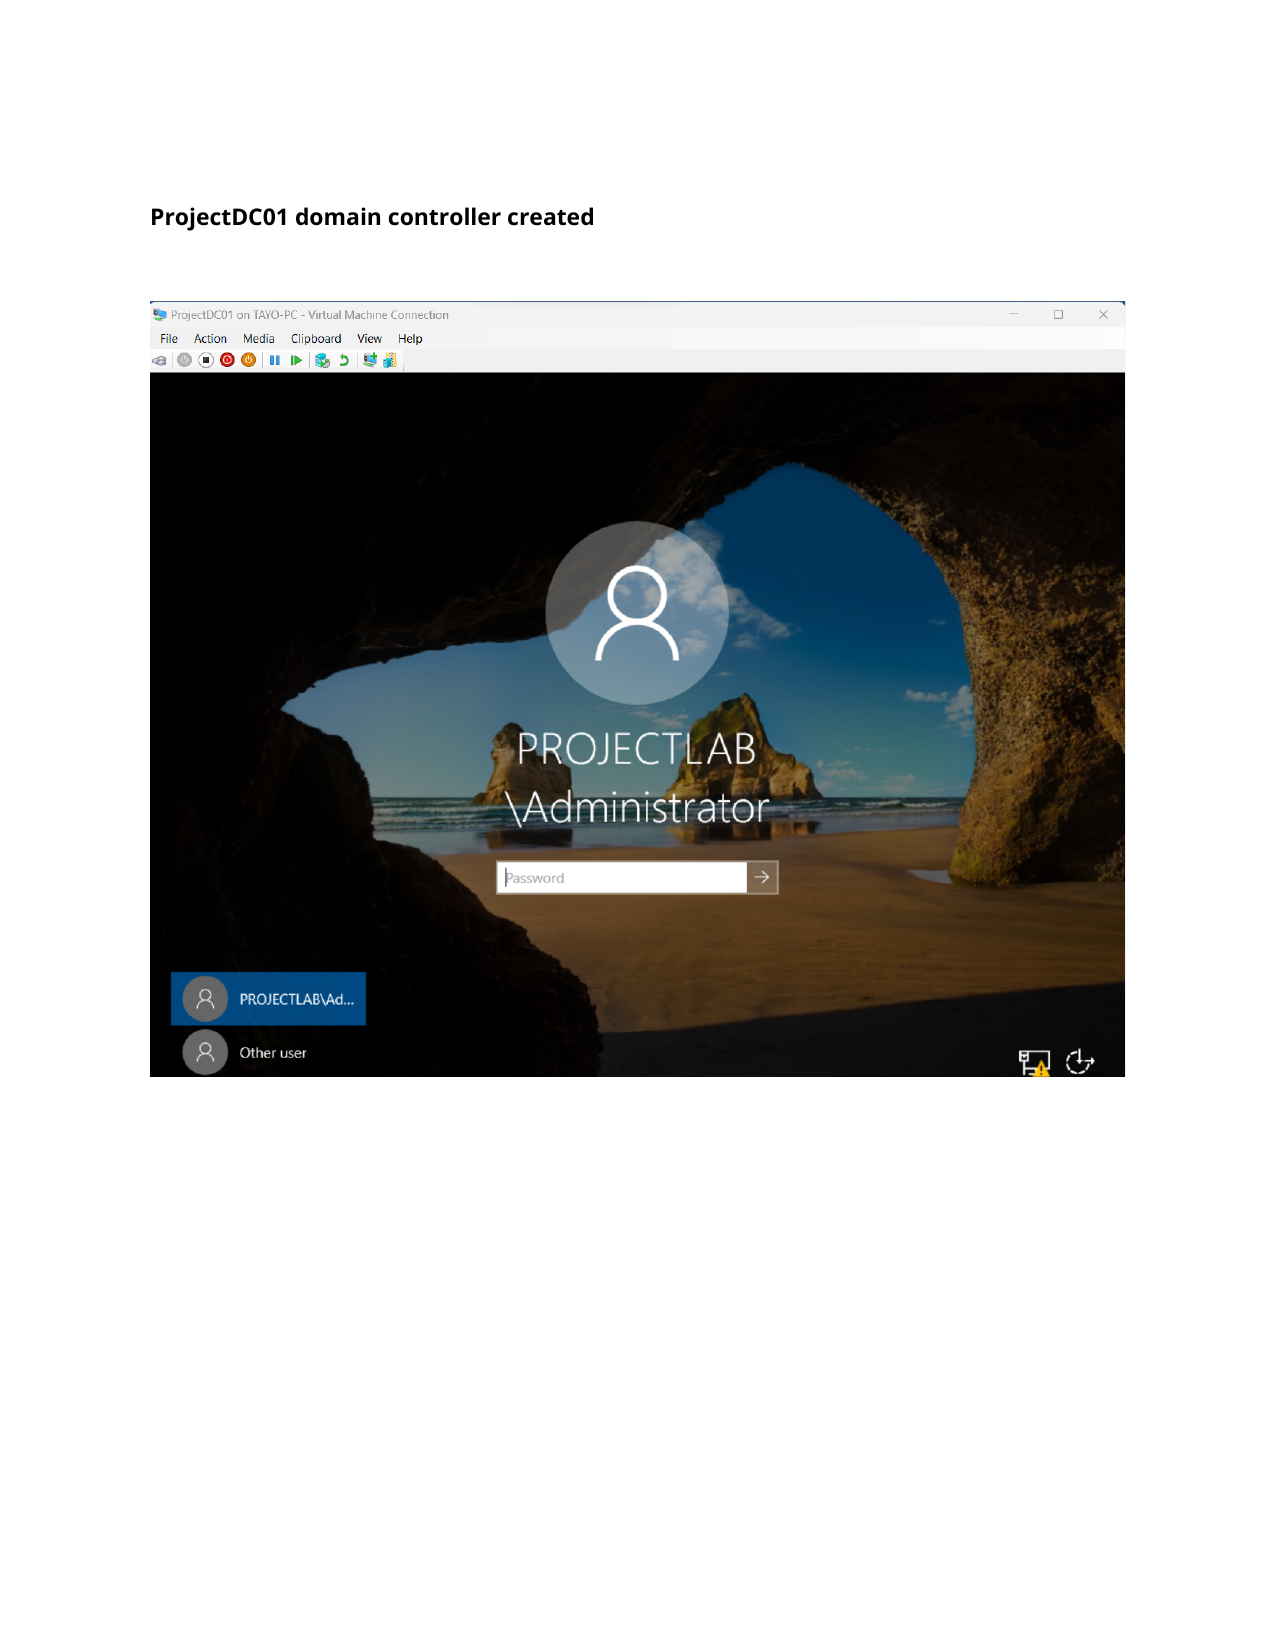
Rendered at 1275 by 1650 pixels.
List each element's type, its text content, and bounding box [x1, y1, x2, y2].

picture [150, 301, 1125, 1077]
text ProjectDC01 domain controller created [150, 200, 1125, 232]
